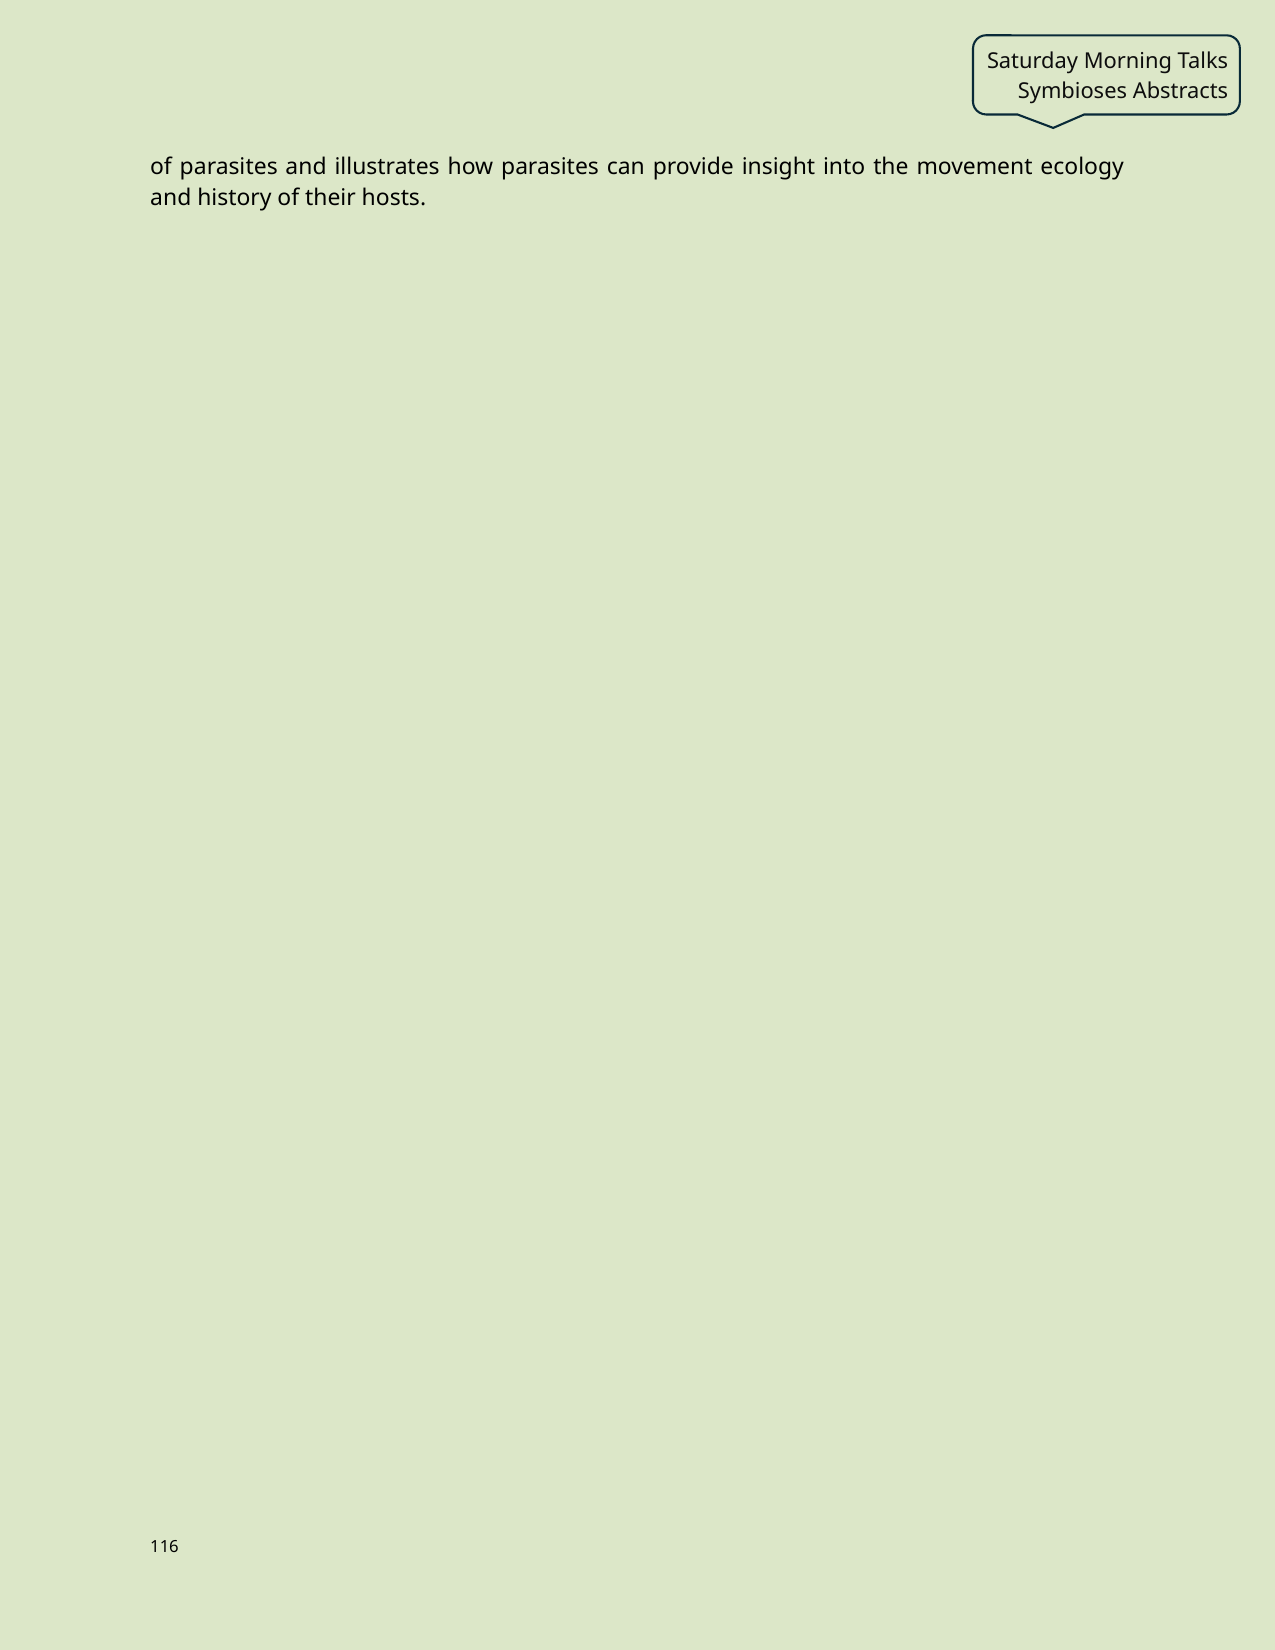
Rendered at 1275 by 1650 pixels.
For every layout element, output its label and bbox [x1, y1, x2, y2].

text [150, 150, 1125, 212]
